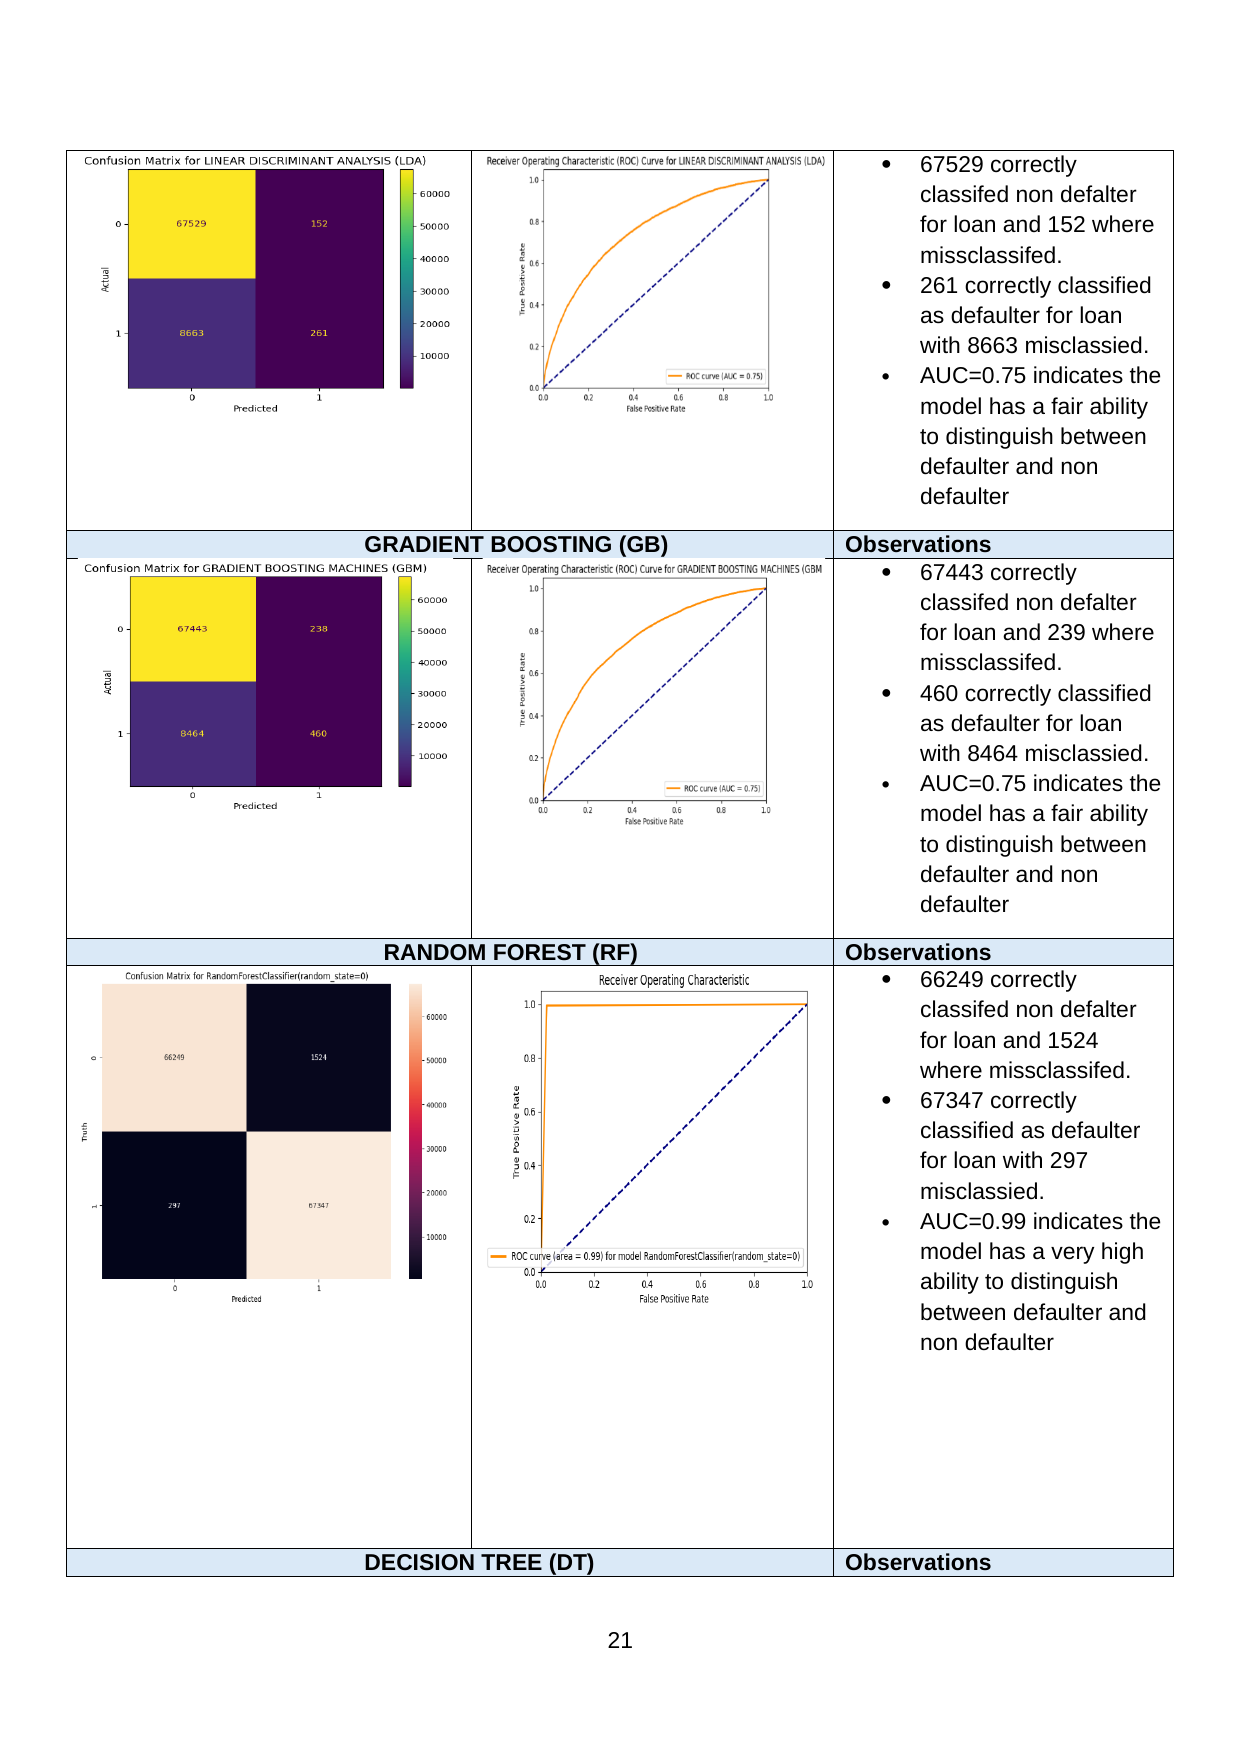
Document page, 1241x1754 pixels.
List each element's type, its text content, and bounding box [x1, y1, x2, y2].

table_cell GRADIENT BOOSTING (GB) [67, 531, 833, 558]
picture [77, 558, 454, 816]
table_cell RANDOM FOREST (RF) [67, 939, 833, 965]
table_cell [67, 966, 471, 1548]
table_cell [67, 559, 471, 938]
picture [482, 558, 826, 832]
picture [77, 966, 451, 1308]
table_cell 67443 correctly classifed non defalter for loan and 239 where missclassifed. 460 correctly classified as defaulter for loan with 8464 misclassied. AUC=0.75 indicates the model has a fair ability to distinguish between defaulter and non defaulter [834, 559, 1173, 938]
picture [77, 151, 455, 419]
table_cell 66249 correctly classifed non defalter for loan and 1524 where missclassifed. 67347 correctly classified as defaulter for loan with 297 misclassied. AUC=0.99 indicates the model has a very high ability to distinguish between defaulter and non defaulter [834, 966, 1173, 1548]
table_cell 67529 correctly classifed non defalter for loan and 152 where missclassifed. 261 correctly classified as defaulter for loan with 8663 misclassied. AUC=0.75 indicates the model has a fair ability to distinguish between defaulter and non defaulter [834, 151, 1173, 530]
table_cell DECISION TREE (DT) [67, 1549, 833, 1576]
picture [482, 966, 818, 1312]
table_cell [472, 559, 833, 938]
table_cell [67, 151, 471, 530]
picture [482, 151, 829, 419]
table_cell Observations [834, 531, 1173, 558]
table_cell [472, 151, 833, 530]
table_cell [472, 966, 833, 1548]
table_cell Observations [834, 1549, 1173, 1576]
table_cell Observations [834, 939, 1173, 965]
